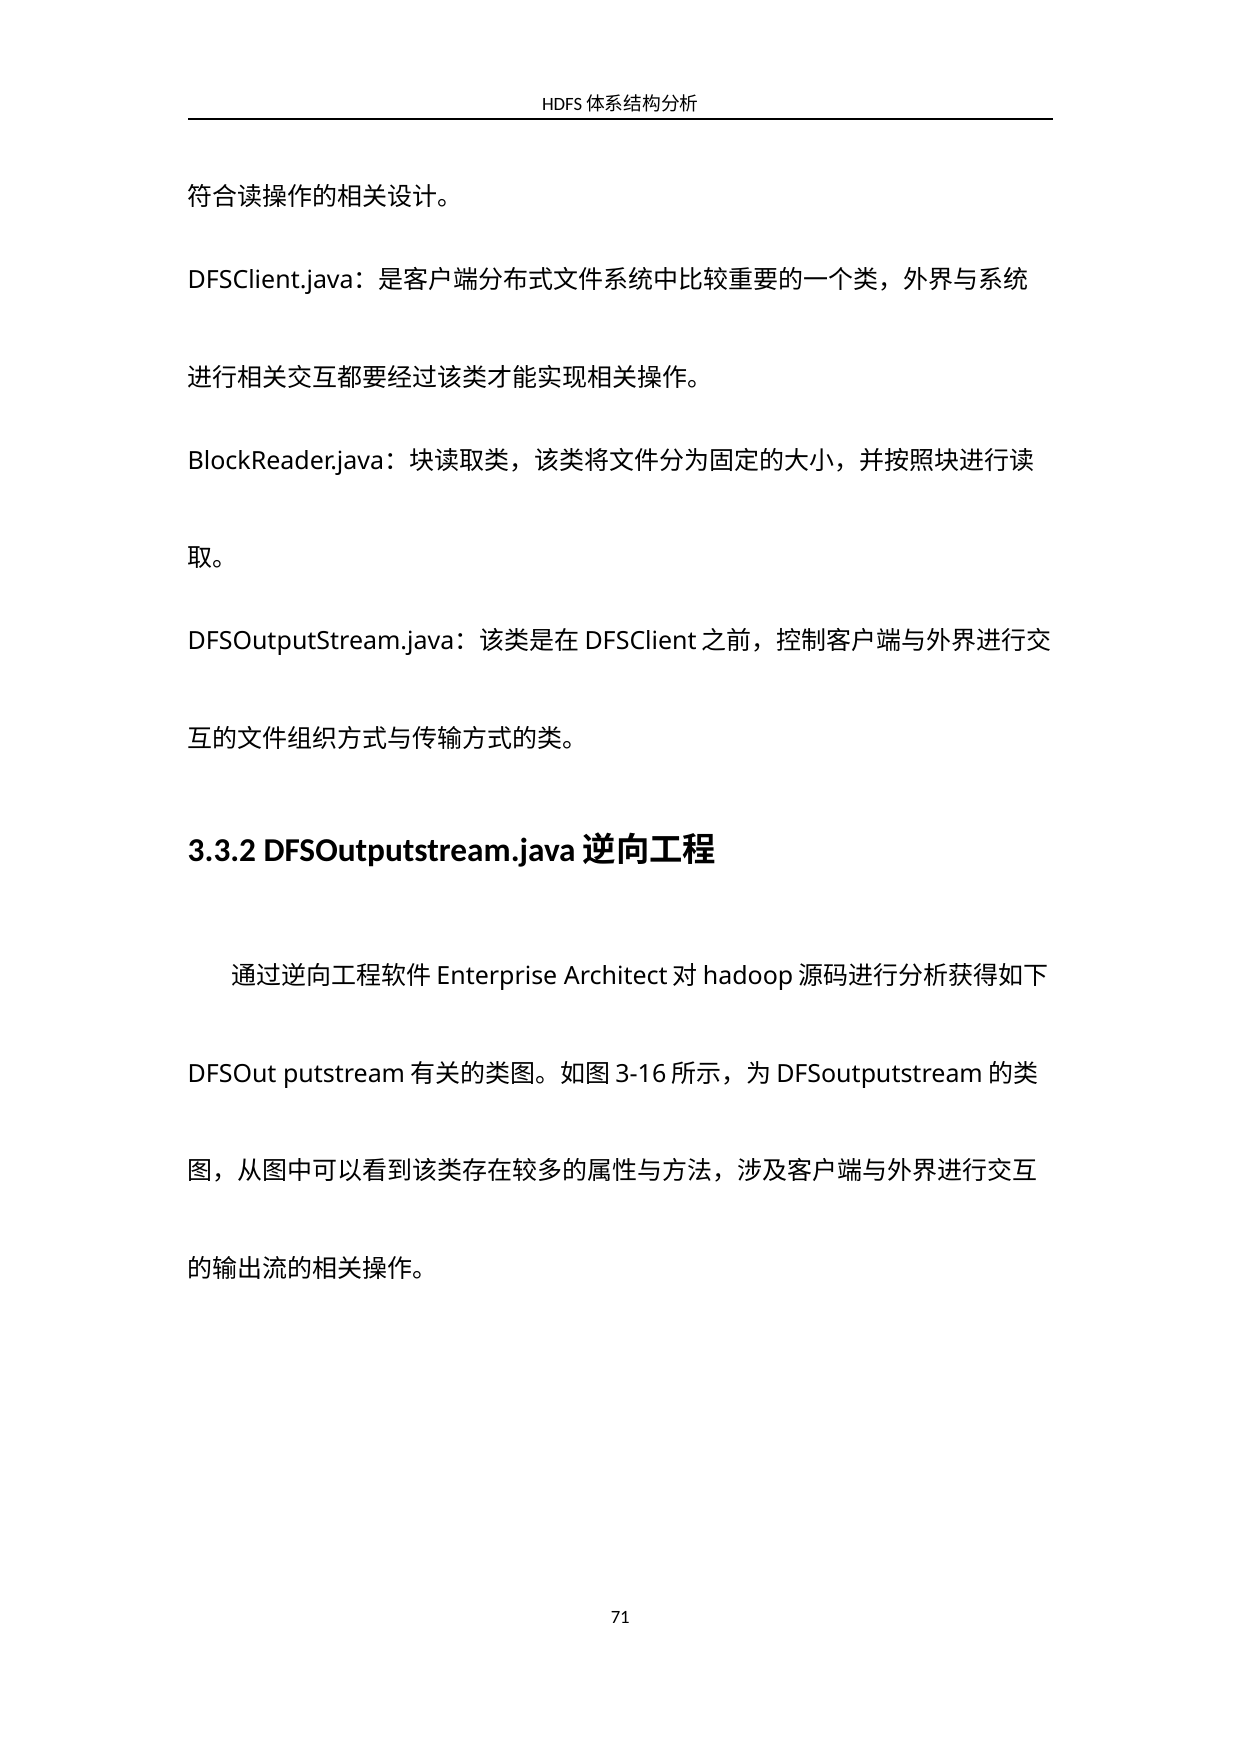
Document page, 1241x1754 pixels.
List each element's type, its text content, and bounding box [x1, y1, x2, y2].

text 通过逆向工程软件Enterprise Architect对hadoop源码进行分析获得如下DFSOut putstream有关的类图。如图3-16所示，为DFSoutputstream的类图，从图中可以看到该类存在较多的属性与方法，涉及客户端与外界进行交互的输出流的相关操作。 [187, 941, 1053, 1299]
text DFSOutputStream.java：该类是在DFSClient之前，控制客户端与外界进行交互的文件组织方式与传输方式的类。 [187, 606, 1053, 769]
text DFSClient.java：是客户端分布式文件系统中比较重要的一个类，外界与系统进行相关交互都要经过该类才能实现相关操作。 [187, 245, 1053, 408]
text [187, 162, 1053, 227]
text BlockReader.java：块读取类，该类将文件分为固定的大小，并按照块进行读取。 [187, 426, 1053, 588]
subtitle 3.3.2 DFSOutputstream.java逆向工程 [187, 814, 1053, 879]
